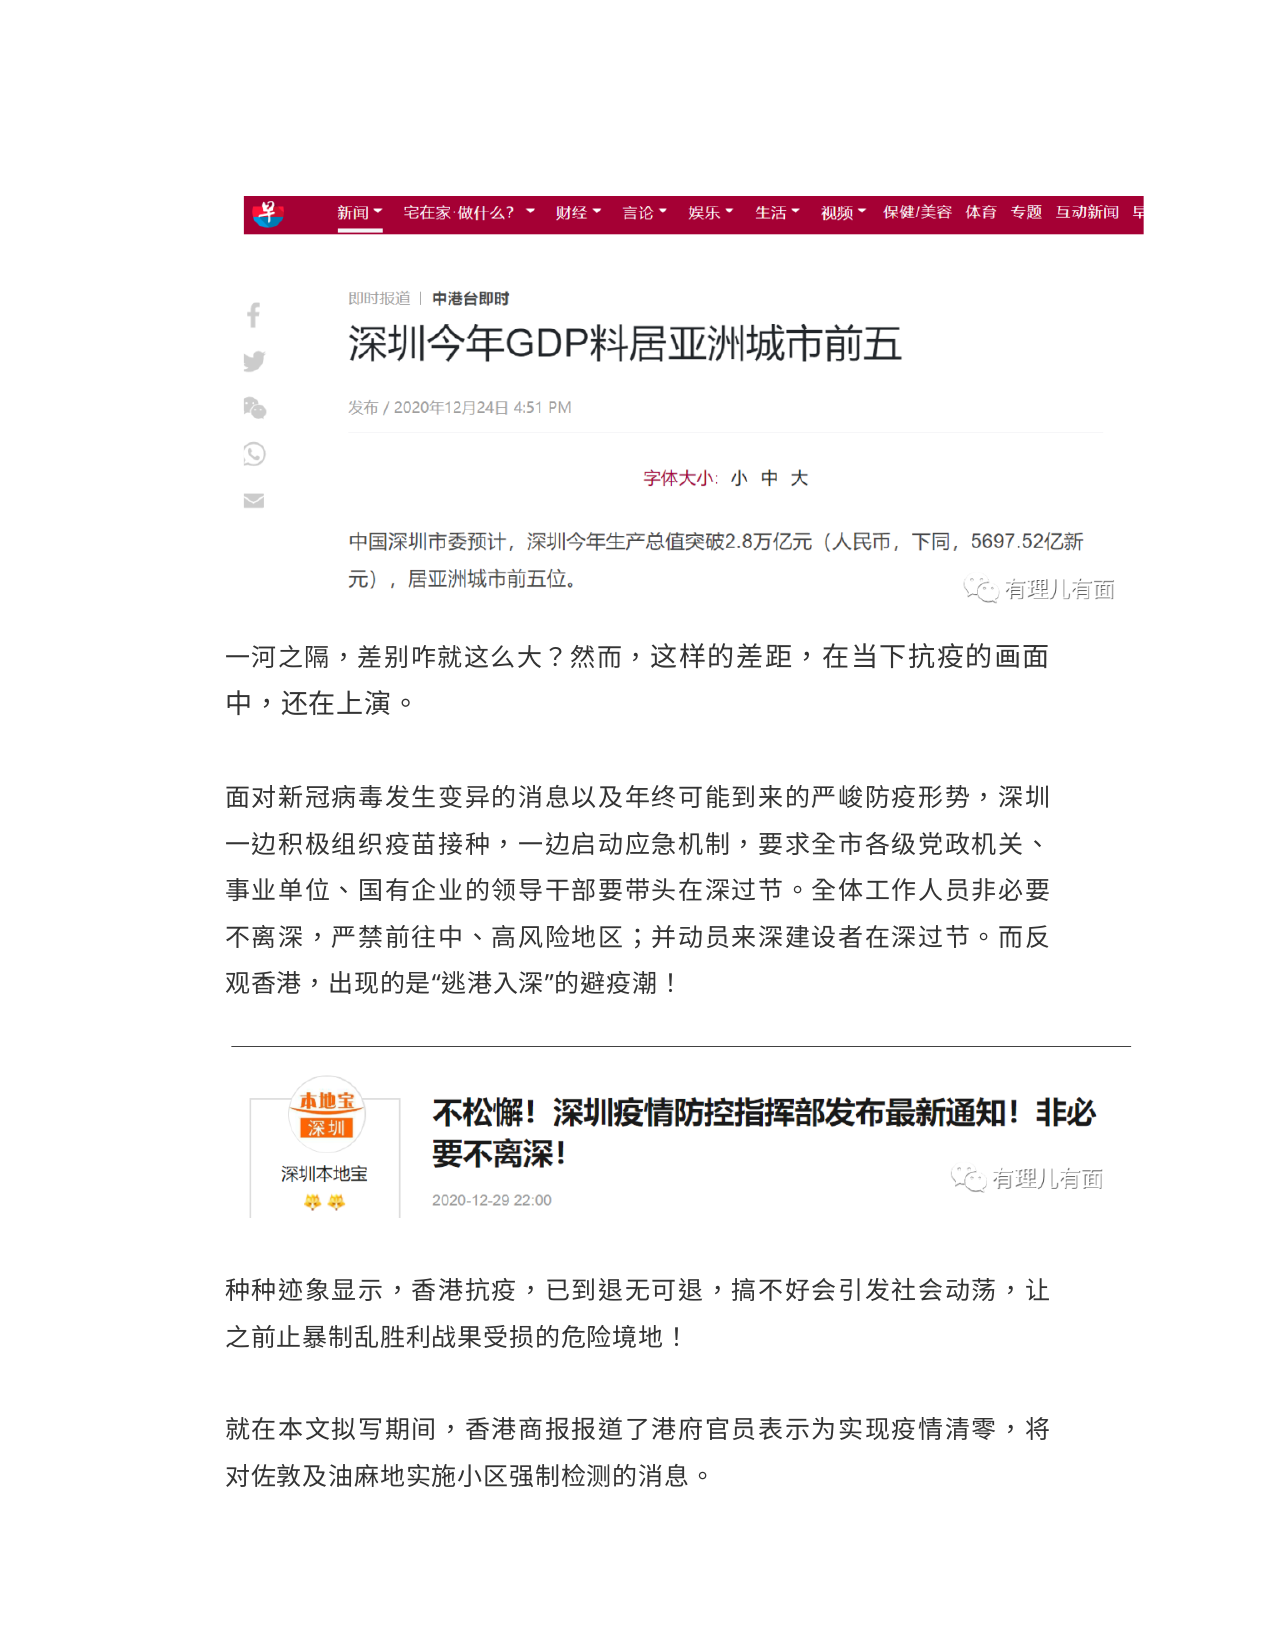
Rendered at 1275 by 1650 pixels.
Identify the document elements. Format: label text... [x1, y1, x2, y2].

text 一河之隔，差别咋就这么大？然而，这样的差距，在当下抗疫的画面中，还在上演。 [225, 628, 1050, 721]
picture [243, 196, 1144, 629]
picture [231, 1046, 1132, 1218]
text 就在本文拟写期间，香港商报报道了港府官员表示为实现疫情清零，将对佐敦及油麻地实施小区强制检测的消息。 [225, 1400, 1050, 1493]
text 种种迹象显示，香港抗疫，已到退无可退，搞不好会引发社会动荡，让之前止暴制乱胜利战果受损的危险境地！ [225, 1260, 1050, 1353]
text 面对新冠病毒发生变异的消息以及年终可能到来的严峻防疫形势，深圳一边积极组织疫苗接种，一边启动应急机制，要求全市各级党政机关、事业单位、国有企业的领导干部要带头在深过节。全体工作人员非必要不离深，严禁前往中、高风险地区；并动员来深建设者在深过节。而反观香港，出现的是“逃港入深”的避疫潮！ [225, 767, 1050, 1000]
